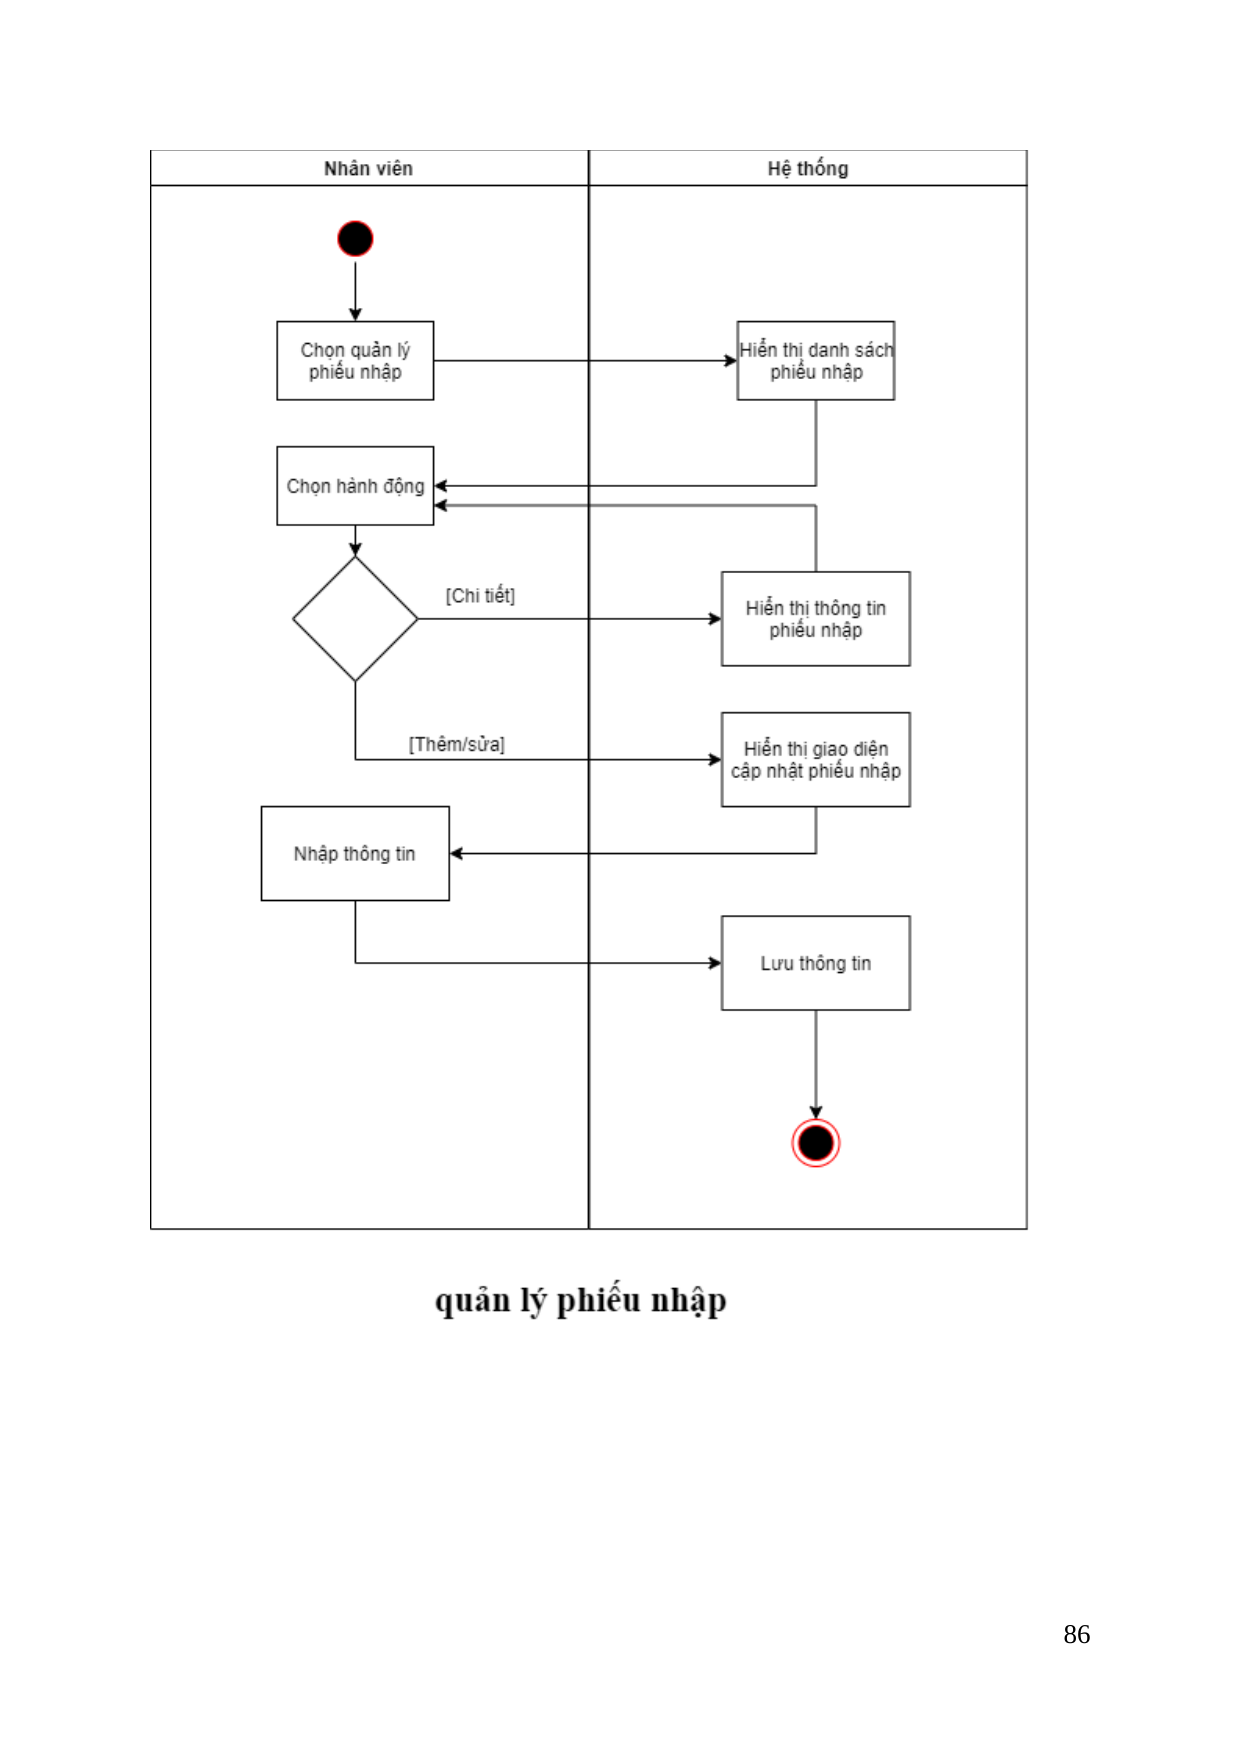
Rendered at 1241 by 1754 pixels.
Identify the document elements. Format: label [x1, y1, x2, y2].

picture [150, 150, 1029, 1324]
